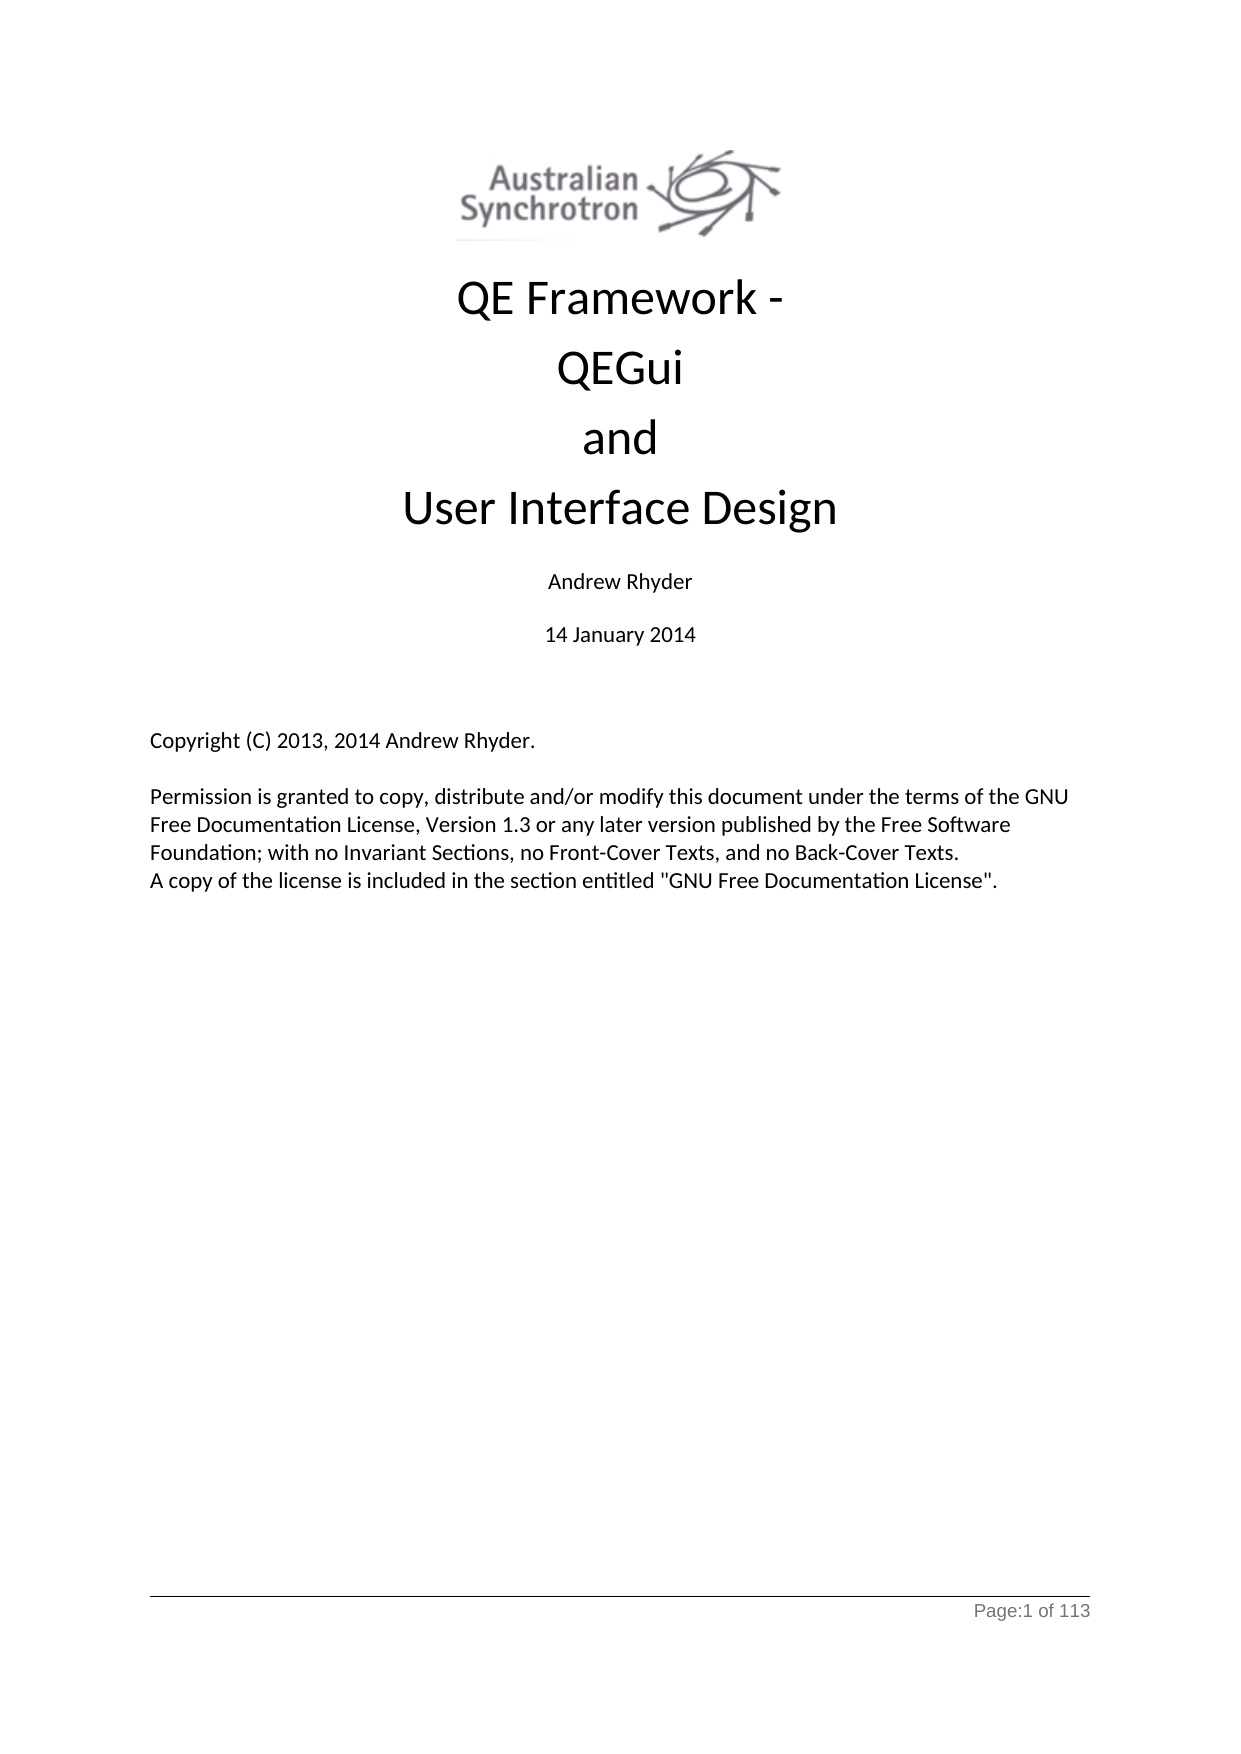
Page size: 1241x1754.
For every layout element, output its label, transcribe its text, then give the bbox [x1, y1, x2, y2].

text QE Framework - QEGui and User Interface Design [150, 266, 1090, 537]
text Permission is granted to copy, distribute and/or modify this document under the terms of the GNU Free Documentation License, Version 1.3 or any later version published by the Free Software Foundation; with no Invariant Sections, no Front-Cover Texts, and no Back-Cover Texts. A copy of the license is included in the section entitled "GNU Free Documentation License". [150, 782, 1090, 894]
text Copyright (C) 2013, 2014 Andrew Rhyder. [150, 726, 1090, 782]
text Andrew Rhyder [150, 567, 1090, 595]
picture [456, 150, 785, 241]
text 14 January 2014 [150, 620, 1090, 648]
